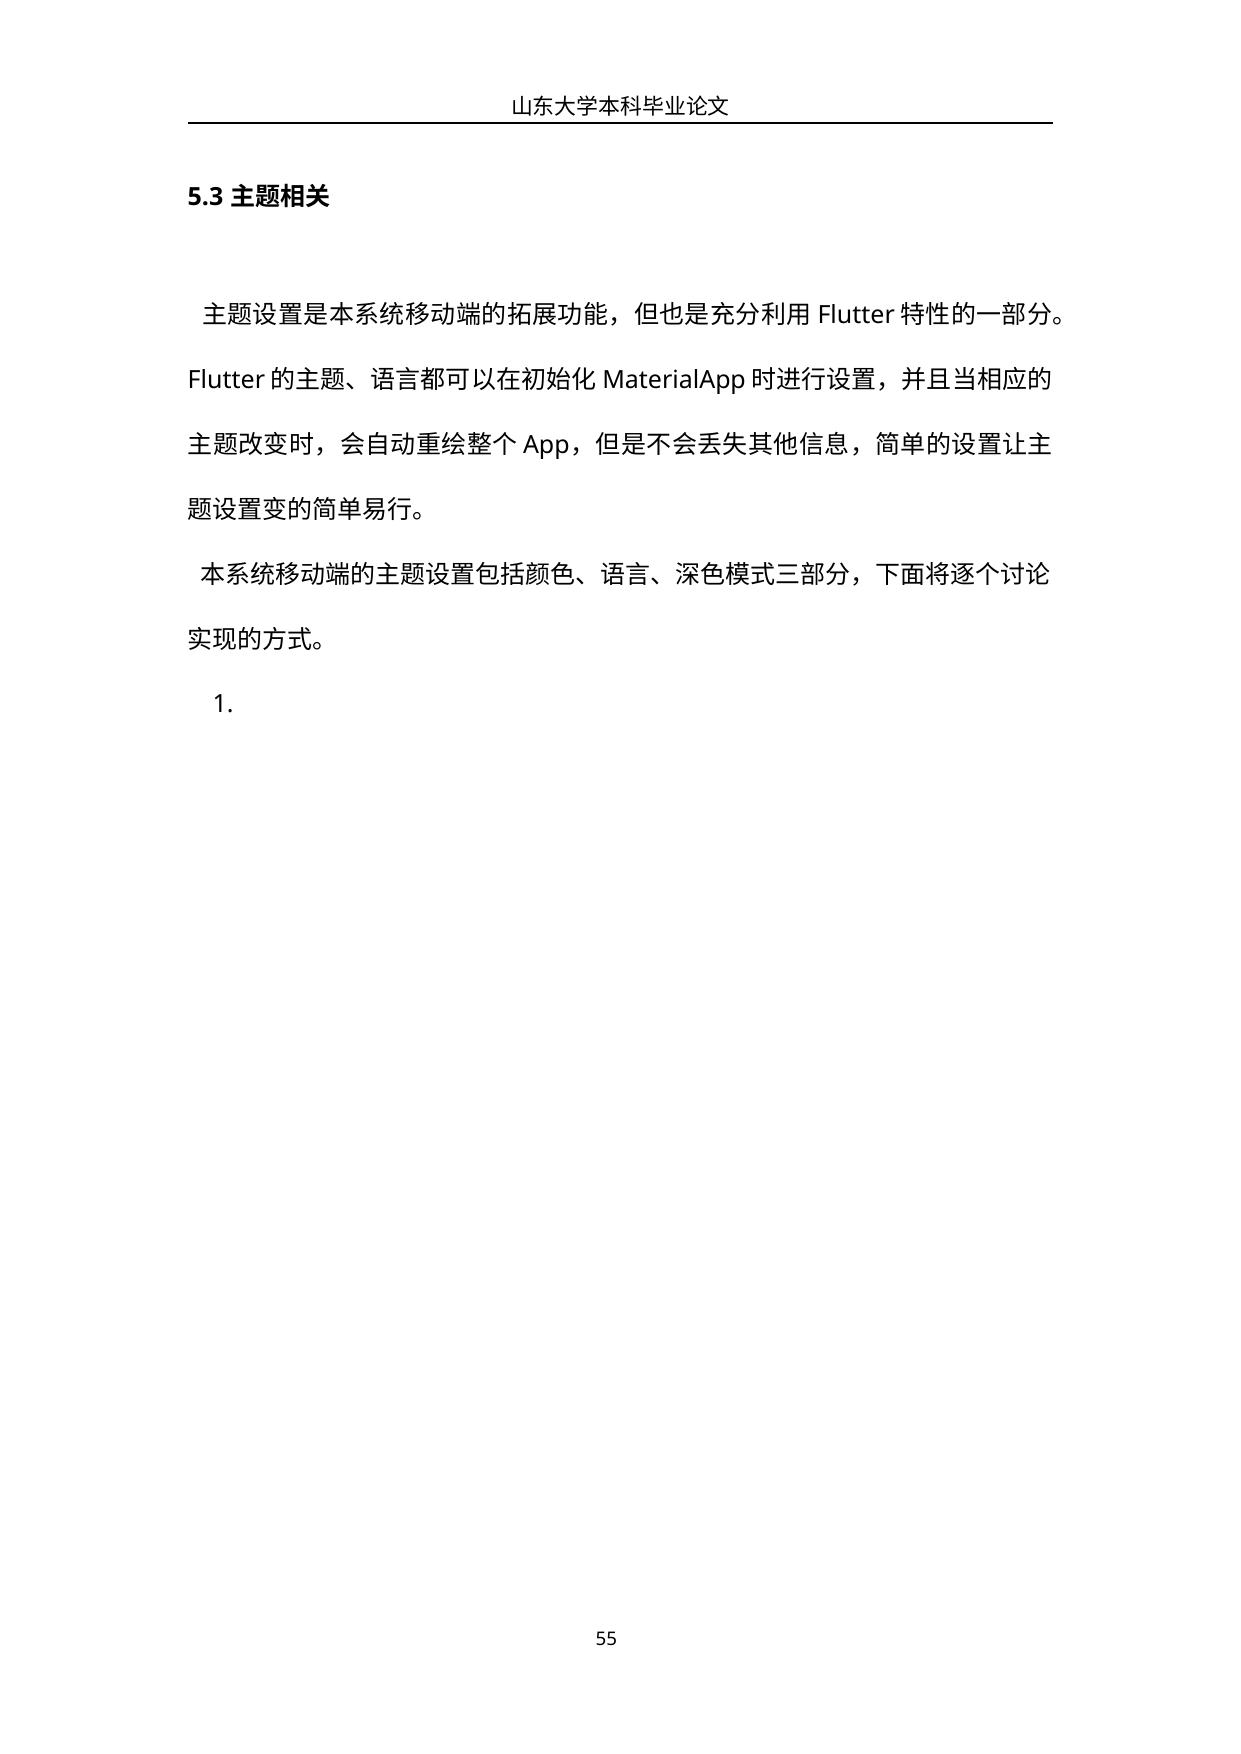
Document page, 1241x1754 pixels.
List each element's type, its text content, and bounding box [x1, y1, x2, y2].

text 本系统移动端的主题设置包括颜色、语言、深色模式三部分，下面将逐个讨论实现的方式。 [187, 541, 1053, 671]
subtitle 5.3 主题相关 [187, 162, 1053, 227]
text 主题设置是本系统移动端的拓展功能，但也是充分利用Flutter特性的一部分。Flutter的主题、语言都可以在初始化MaterialApp时进行设置，并且当相应的主题改变时，会自动重绘整个App，但是不会丢失其他信息，简单的设置让主题设置变的简单易行。 [187, 281, 1053, 541]
